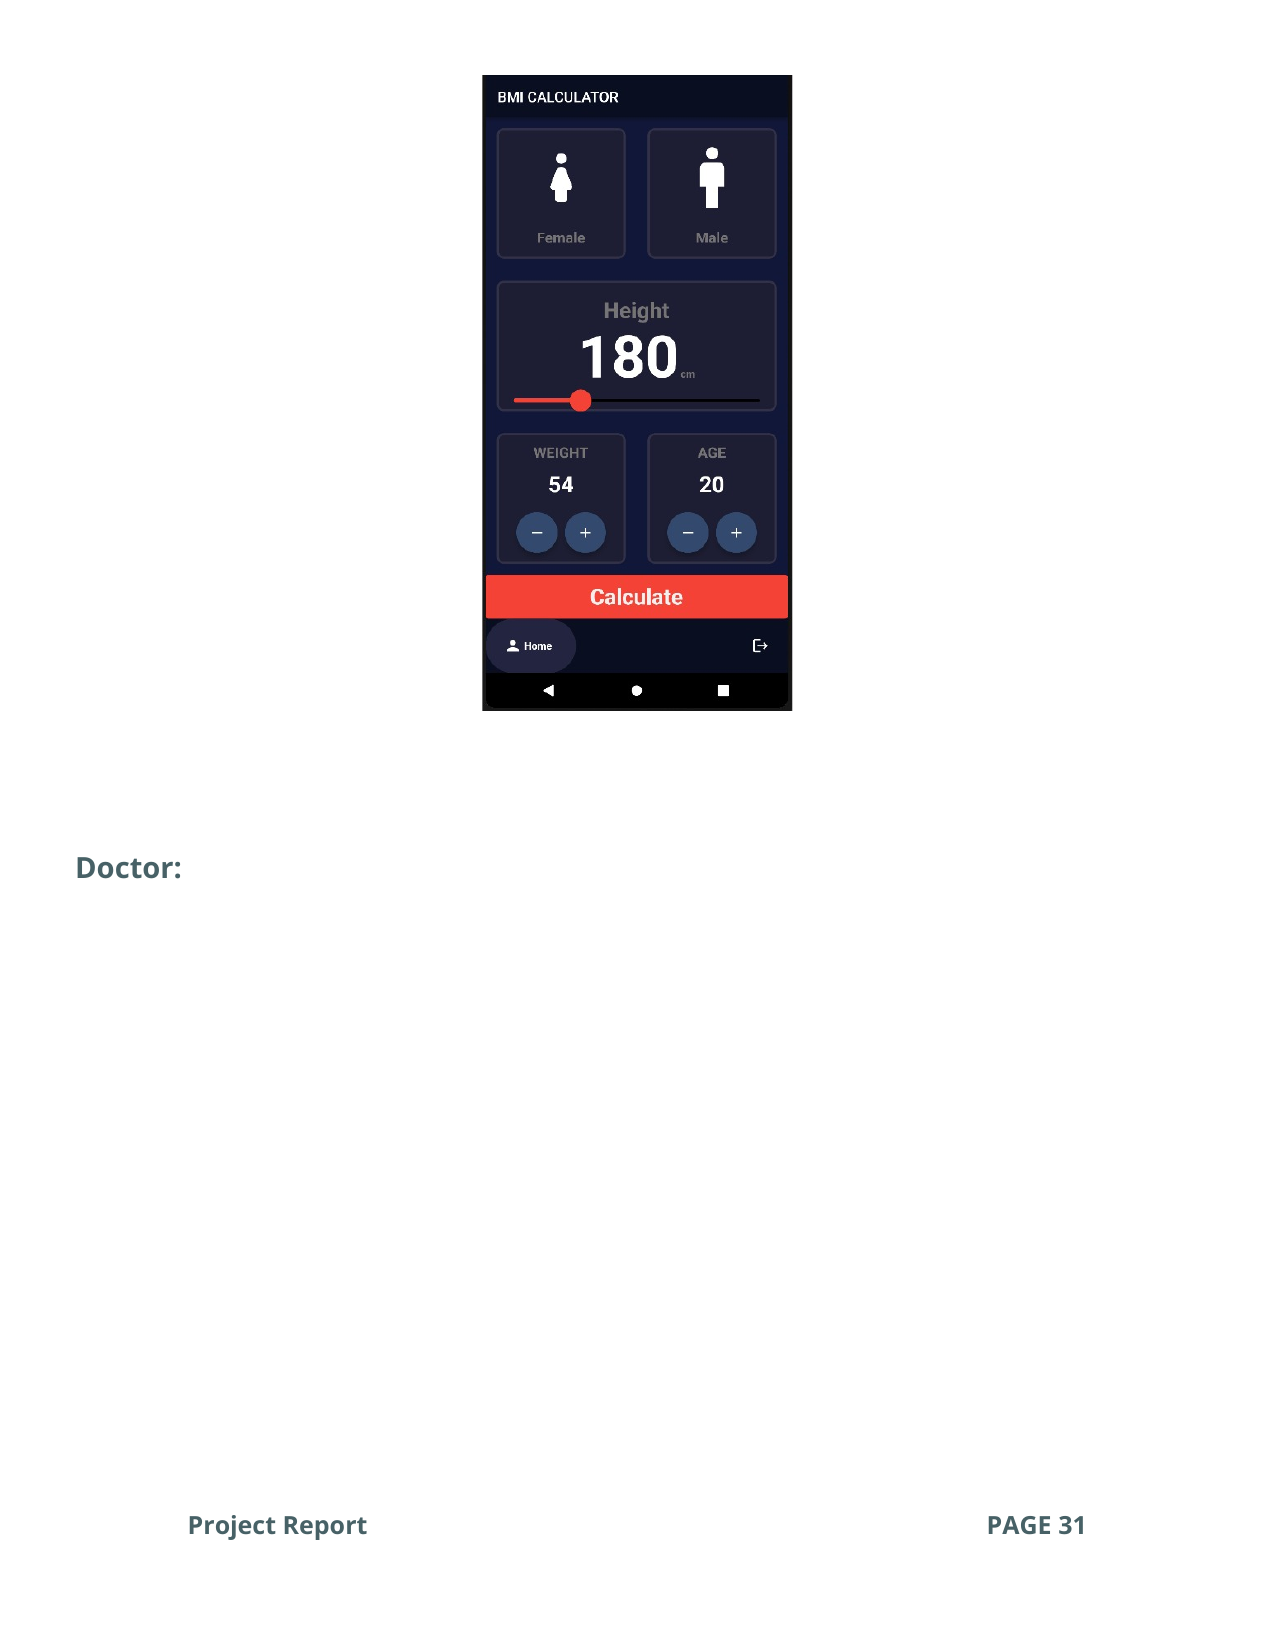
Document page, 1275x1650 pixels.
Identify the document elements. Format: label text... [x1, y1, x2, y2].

picture [482, 75, 793, 711]
subtitle Doctor: [75, 847, 1200, 887]
